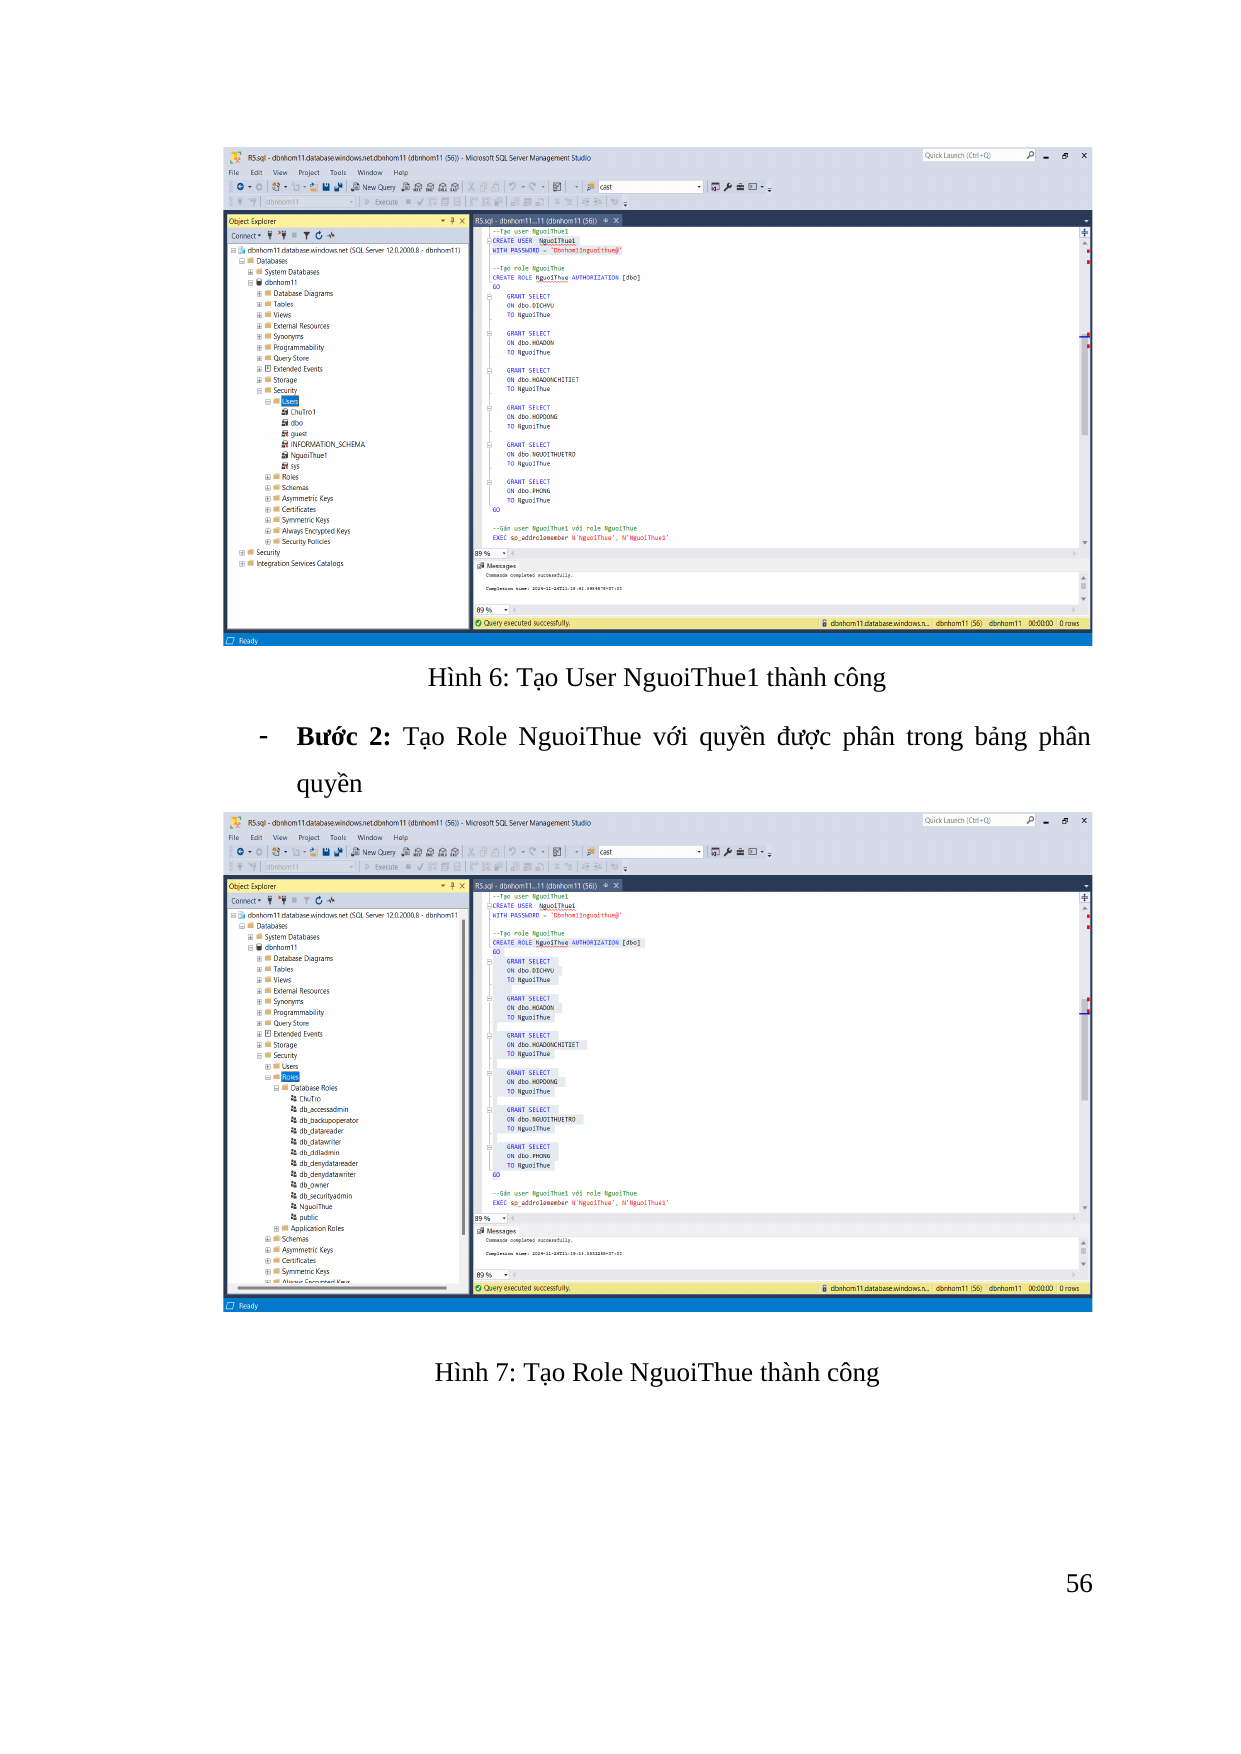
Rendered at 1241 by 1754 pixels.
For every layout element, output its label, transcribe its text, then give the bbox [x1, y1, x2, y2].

list Bước 2: Tạo Role NguoiThue với quyền được phân trong bảng phân quyền [259, 720, 1092, 798]
picture [223, 147, 1093, 646]
picture [223, 812, 1093, 1312]
